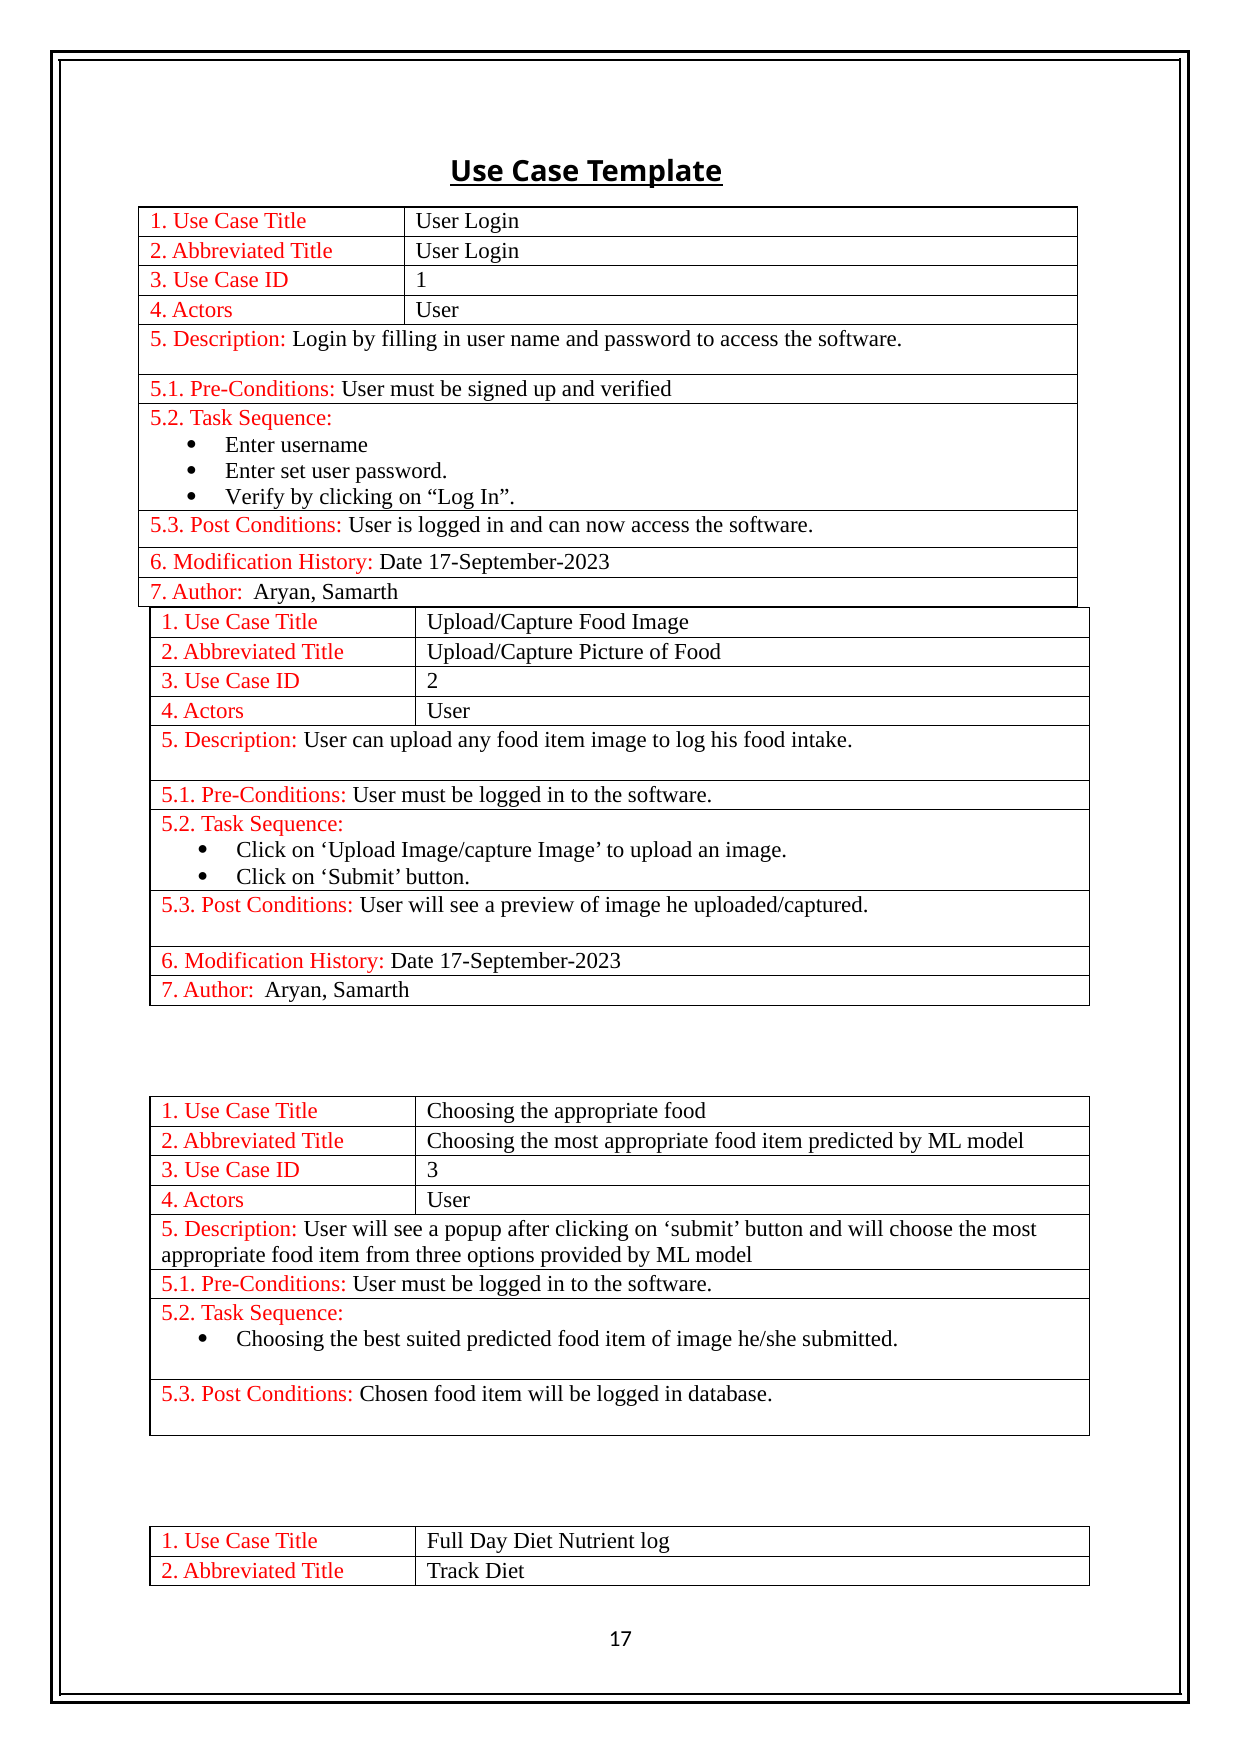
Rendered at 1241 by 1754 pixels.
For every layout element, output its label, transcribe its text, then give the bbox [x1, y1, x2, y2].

table_cell 7. Author: Aryan, Samarth [151, 976, 1089, 1005]
table_cell 3. Use Case ID [139, 266, 404, 295]
table_cell 5.2. Task Sequence: Click on ‘Upload Image/capture Image’ to upload an image. Click on ‘Submit’ button. [151, 810, 1089, 890]
table_header Upload/Capture Food Image [416, 608, 1089, 637]
table_cell 6. Modification History: Date 17-September-2023 [151, 947, 1089, 975]
table_header Full Day Diet Nutrient log [416, 1527, 1089, 1556]
table_cell 5.1. Pre-Conditions: User must be logged in to the software. [151, 781, 1089, 809]
table_cell 5.1. Pre-Conditions: User must be logged in to the software. [151, 1270, 1089, 1298]
table_cell 3. Use Case ID [151, 667, 415, 696]
table_cell Upload/Capture Picture of Food [416, 638, 1089, 666]
table_cell 5.2. Task Sequence: Choosing the best suited predicted food item of image he/she submitted. [151, 1299, 1089, 1379]
table_cell 5. Description: Login by filling in user name and password to access the software. [139, 325, 1077, 374]
table_cell User [416, 1186, 1089, 1214]
table_cell Choosing the most appropriate food item predicted by ML model [416, 1127, 1089, 1155]
table_cell User Login [405, 237, 1077, 265]
table_cell 4. Actors [151, 697, 415, 725]
table_header 1. Use Case Title [151, 1097, 415, 1126]
table_header 1. Use Case Title [151, 608, 415, 637]
table_cell 2. Abbreviated Title [151, 1127, 415, 1155]
table_header 1. Use Case Title [151, 1527, 415, 1556]
table_header Choosing the appropriate food [416, 1097, 1089, 1126]
table_cell 5.2. Task Sequence: Enter username Enter set user password. Verify by clicking on “Log In”. [139, 404, 1077, 510]
text Use Case Template [375, 150, 1036, 190]
table_cell 4. Actors [139, 296, 404, 324]
table_cell 5.3. Post Conditions: Chosen food item will be logged in database. [151, 1380, 1089, 1435]
table_cell 4. Actors [151, 1186, 415, 1214]
table_cell 7. Author: Aryan, Samarth [139, 578, 1077, 606]
table_cell 6. Modification History: Date 17-September-2023 [139, 548, 1077, 577]
table_header 1. Use Case Title [139, 208, 404, 236]
table_cell 1 [405, 266, 1077, 295]
table_cell 5. Description: User will see a popup after clicking on ‘submit’ button and will choose the most appropriate food item from three options provided by ML model [151, 1215, 1089, 1269]
table_cell 2. Abbreviated Title [151, 1557, 415, 1585]
table_header User Login [405, 208, 1077, 236]
table_cell 3. Use Case ID [151, 1156, 415, 1184]
table_cell 5. Description: User can upload any food item image to log his food intake. [151, 726, 1089, 780]
table_cell User [405, 296, 1077, 324]
table_cell 5.3. Post Conditions: User will see a preview of image he uploaded/captured. [151, 891, 1089, 946]
table_cell User [416, 697, 1089, 725]
table_cell 2. Abbreviated Title [151, 638, 415, 666]
table_cell Track Diet [416, 1557, 1089, 1585]
table_cell 3 [416, 1156, 1089, 1184]
table_cell 5.3. Post Conditions: User is logged in and can now access the software. [139, 511, 1077, 547]
table_cell 2 [416, 667, 1089, 696]
table_cell 2. Abbreviated Title [139, 237, 404, 265]
table_cell 5.1. Pre-Conditions: User must be signed up and verified [139, 375, 1077, 403]
